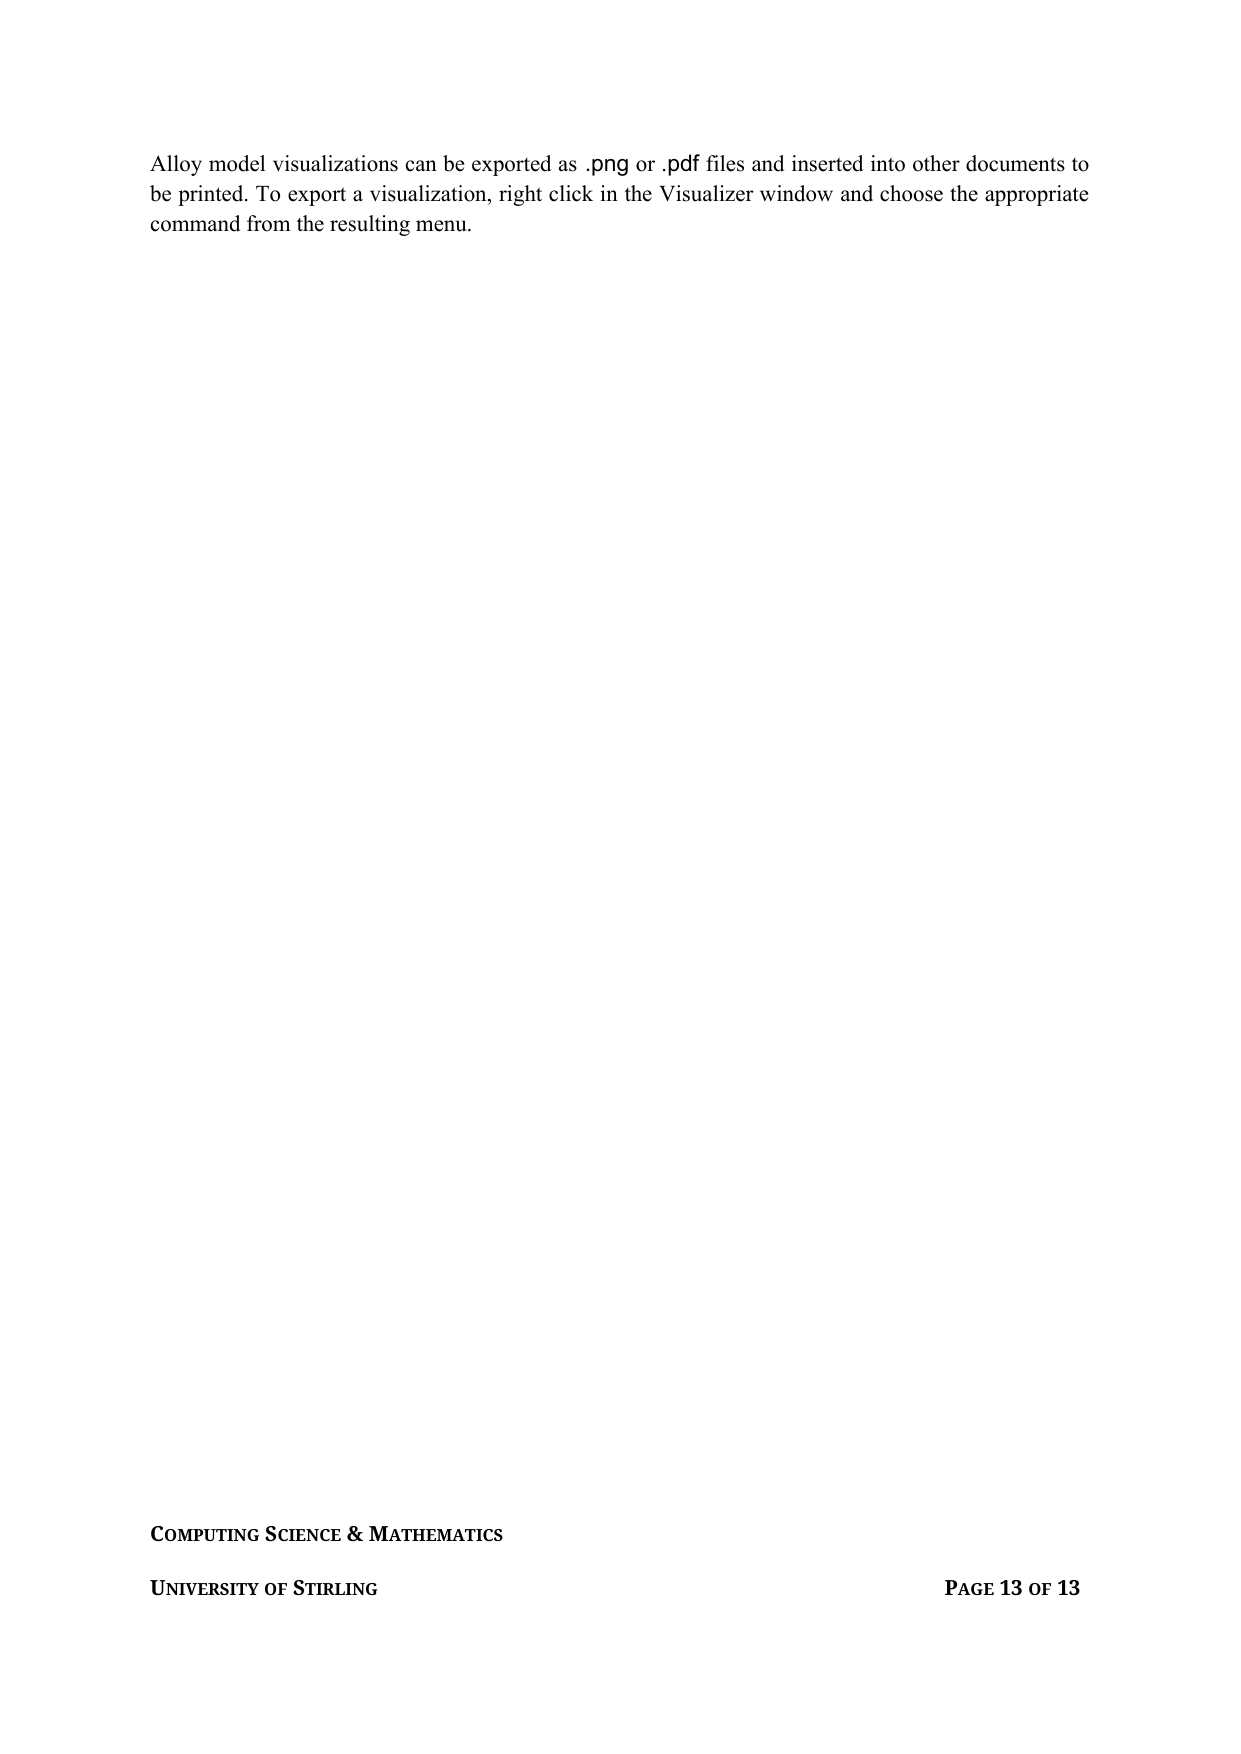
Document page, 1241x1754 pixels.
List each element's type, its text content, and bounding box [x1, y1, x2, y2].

text Alloy model visualizations can be exported as .png or .pdf files and inserted into other documents to be printed. To export a visualization, right click in the Visualizer window and choose the appropriate command from the resulting menu. [150, 150, 1090, 237]
